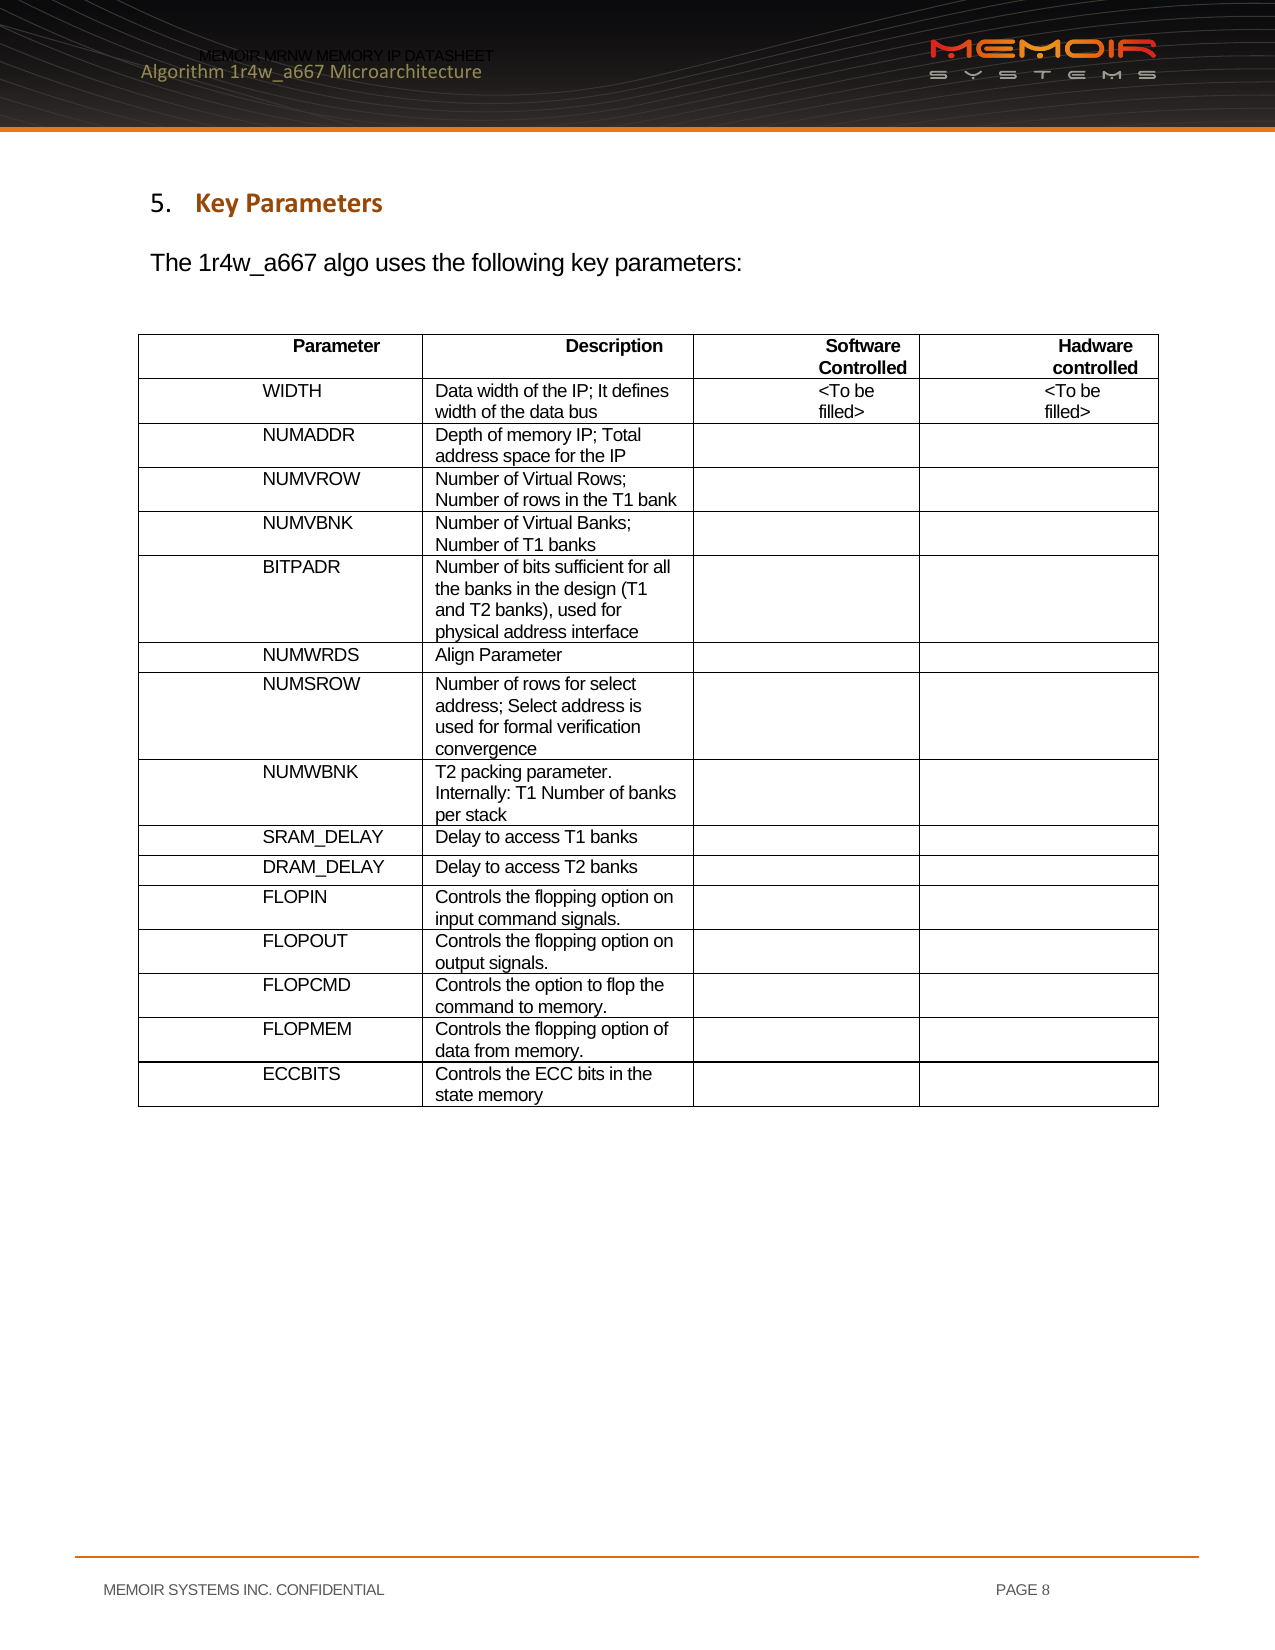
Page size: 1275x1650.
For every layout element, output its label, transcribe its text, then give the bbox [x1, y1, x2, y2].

table_cell [920, 760, 1158, 825]
text The 1r4w_a667 algo uses the following key parameters: [150, 248, 1171, 277]
table_cell NUMWRDS [139, 643, 422, 672]
table_cell [920, 673, 1158, 759]
table_header Description [423, 335, 693, 378]
table_cell [694, 512, 919, 555]
table_cell [920, 512, 1158, 555]
table_cell [920, 643, 1158, 672]
table_header Software Controlled [694, 335, 919, 378]
table_cell Number of Virtual Banks; Number of T1 banks [423, 512, 693, 555]
table_cell [694, 886, 919, 929]
table_cell [694, 826, 919, 855]
table_cell T2 packing parameter. Internally: T1 Number of banks per stack [423, 760, 693, 825]
table_cell Controls the option to flop the command to memory. [423, 974, 693, 1017]
table_cell Controls the flopping option on output signals. [423, 930, 693, 973]
table_cell [694, 930, 919, 973]
table_cell <To be filled> [694, 379, 919, 422]
table_cell [920, 1063, 1158, 1106]
table_cell SRAM_DELAY [139, 826, 422, 855]
table_cell [694, 424, 919, 467]
table_cell BITPADR [139, 556, 422, 642]
table_cell NUMSROW [139, 673, 422, 759]
table_cell Data width of the IP; It defines width of the data bus [423, 379, 693, 422]
table_cell FLOPMEM [139, 1018, 422, 1061]
table_cell Controls the ECC bits in the state memory [423, 1063, 693, 1106]
table_cell Delay to access T1 banks [423, 826, 693, 855]
table_cell [694, 468, 919, 511]
table_cell NUMADDR [139, 424, 422, 467]
table_cell ECCBITS [139, 1063, 422, 1106]
table_cell [920, 556, 1158, 642]
table_cell [694, 856, 919, 885]
table_cell Number of Virtual Rows; Number of rows in the T1 bank [423, 468, 693, 511]
table_cell FLOPCMD [139, 974, 422, 1017]
table_cell NUMVROW [139, 468, 422, 511]
table_cell [694, 974, 919, 1017]
subtitle Key Parameters [142, 182, 1163, 221]
table_cell Controls the flopping option of data from memory. [423, 1018, 693, 1061]
table_header Parameter [139, 335, 422, 378]
table_cell [920, 826, 1158, 855]
table_cell FLOPIN [139, 886, 422, 929]
table_header Hadware controlled [920, 335, 1158, 378]
table_cell <To be filled> [920, 379, 1158, 422]
table_cell [920, 886, 1158, 929]
table_cell [694, 1063, 919, 1106]
table_cell [920, 930, 1158, 973]
table_cell Number of bits sufficient for all the banks in the design (T1 and T2 banks), used for physical address interface [423, 556, 693, 642]
table_cell WIDTH [139, 379, 422, 422]
table_cell [694, 760, 919, 825]
table_cell [920, 856, 1158, 885]
table_cell Number of rows for select address; Select address is used for formal verification convergence [423, 673, 693, 759]
table_cell [920, 468, 1158, 511]
table_cell [920, 424, 1158, 467]
table_cell [920, 1018, 1158, 1061]
table_cell [694, 673, 919, 759]
table_cell [920, 974, 1158, 1017]
table_cell NUMWBNK [139, 760, 422, 825]
table_cell Align Parameter [423, 643, 693, 672]
table_cell Delay to access T2 banks [423, 856, 693, 885]
table_cell Depth of memory IP; Total address space for the IP [423, 424, 693, 467]
table_cell NUMVBNK [139, 512, 422, 555]
table_cell Controls the flopping option on input command signals. [423, 886, 693, 929]
table_cell [694, 556, 919, 642]
table_cell FLOPOUT [139, 930, 422, 973]
table_cell [694, 1018, 919, 1061]
table_cell DRAM_DELAY [139, 856, 422, 885]
table_cell [694, 643, 919, 672]
